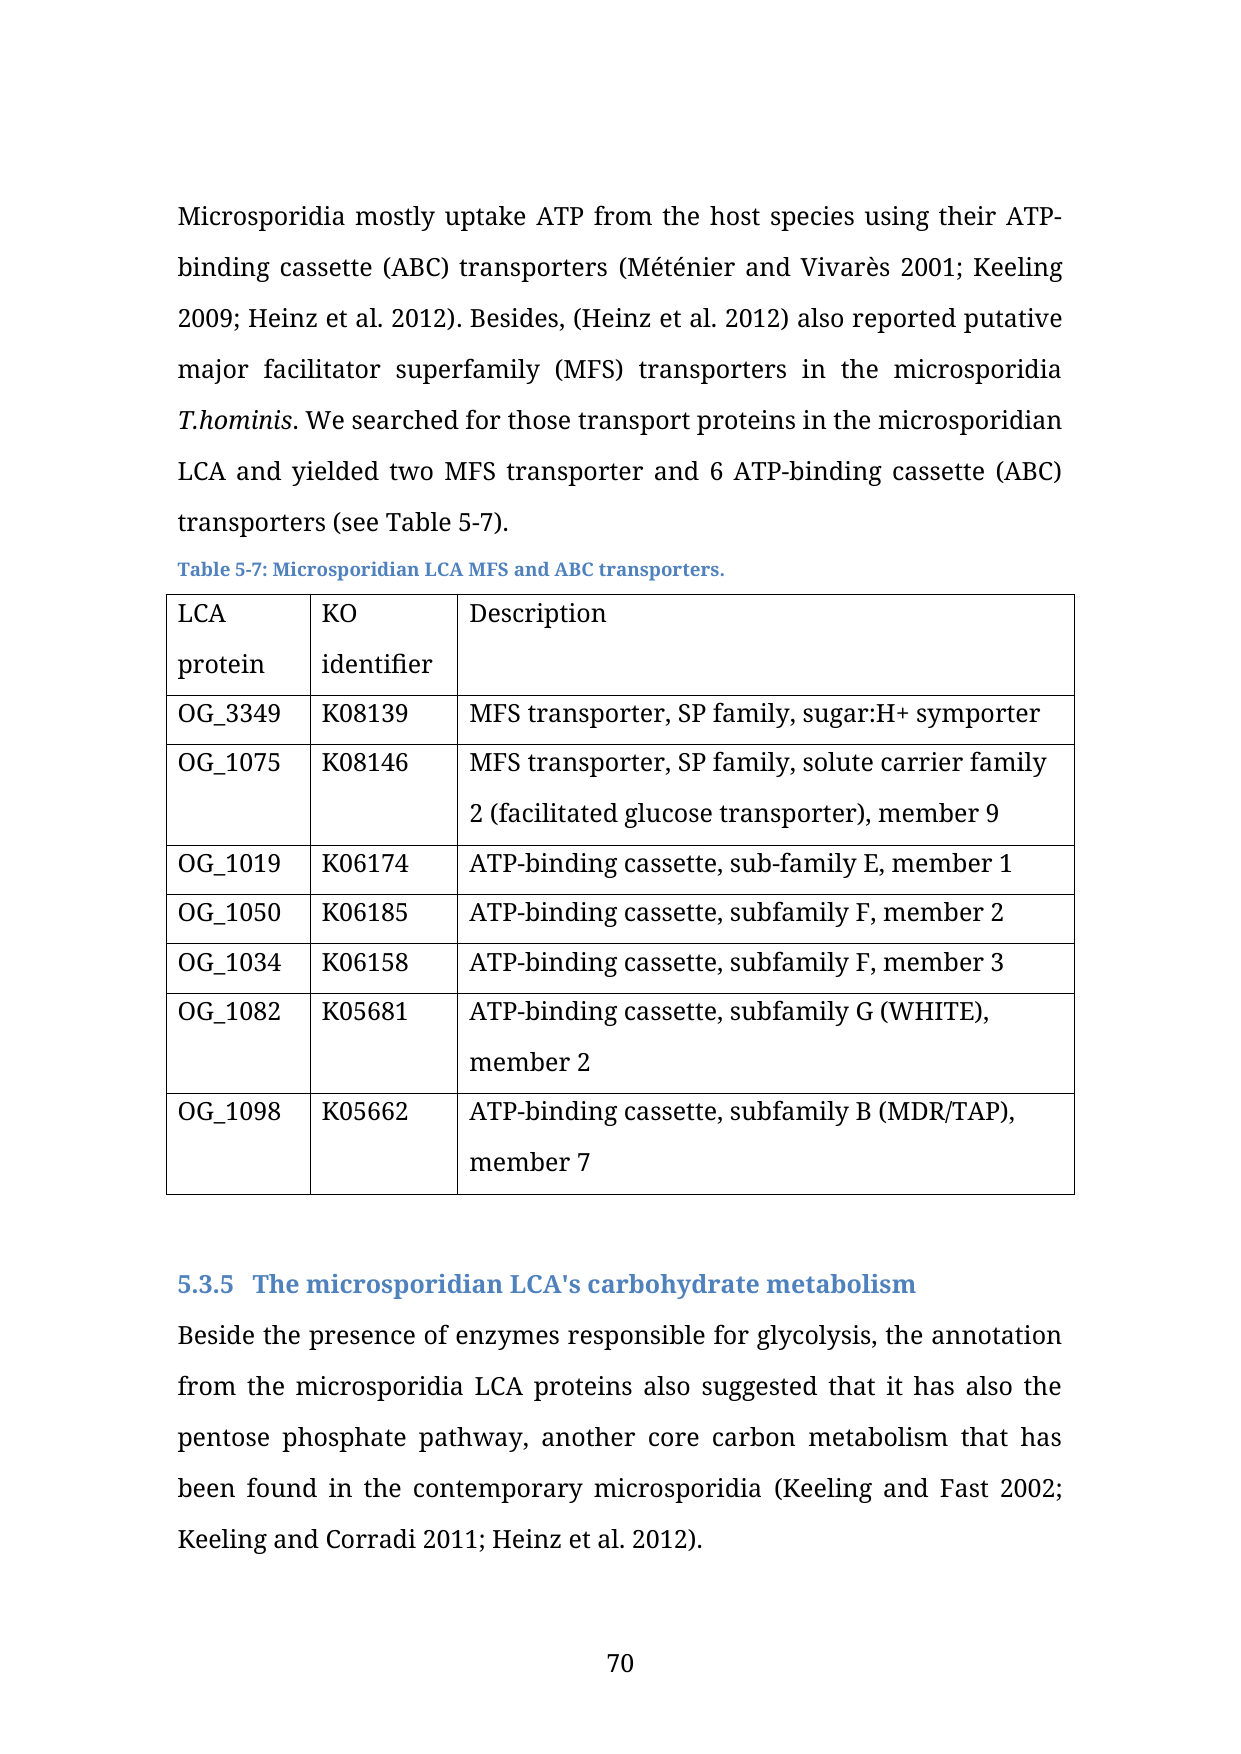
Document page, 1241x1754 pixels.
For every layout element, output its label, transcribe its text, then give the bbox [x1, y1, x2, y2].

table_cell OG_1075 [167, 745, 310, 844]
table_cell K08139 [311, 696, 457, 744]
table_cell K08146 [311, 745, 457, 844]
table_cell OG_3349 [167, 696, 310, 744]
table_header LCA protein [167, 595, 310, 695]
table_cell ATP-binding cassette, subfamily B (MDR/TAP), member 7 [458, 1094, 1074, 1193]
subtitle The microsporidian LCA's carbohydrate metabolism [177, 1266, 1063, 1300]
text Beside the presence of enzymes responsible for glycolysis, the annotation from the microsporidia LCA proteins also suggested that it has also the pentose phosphate pathway, another core carbon metabolism that has been found in the contemporary microsporidia (Keeling and Fast 2002; Keeling and Corradi 2011; Heinz et al. 2012). [177, 1317, 1063, 1556]
table_header KO identifier [311, 595, 457, 695]
table_cell OG_1098 [167, 1094, 310, 1193]
table_cell OG_1050 [167, 895, 310, 943]
table_cell K06174 [311, 846, 457, 894]
table_cell K06185 [311, 895, 457, 943]
table_cell MFS transporter, SP family, solute carrier family 2 (facilitated glucose transporter), member 9 [458, 745, 1074, 844]
table_cell OG_1019 [167, 846, 310, 894]
table_cell OG_1034 [167, 944, 310, 993]
table_cell K05681 [311, 994, 457, 1093]
table_cell ATP-binding cassette, subfamily G (WHITE), member 2 [458, 994, 1074, 1093]
table_cell K05662 [311, 1094, 457, 1193]
table_header Description [458, 595, 1074, 695]
table_cell ATP-binding cassette, subfamily F, member 3 [458, 944, 1074, 993]
table_cell ATP-binding cassette, sub-family E, member 1 [458, 846, 1074, 894]
table_cell ATP-binding cassette, subfamily F, member 2 [458, 895, 1074, 943]
table_cell MFS transporter, SP family, sugar:H+ symporter [458, 696, 1074, 744]
table_cell OG_1082 [167, 994, 310, 1093]
table_cell K06158 [311, 944, 457, 993]
